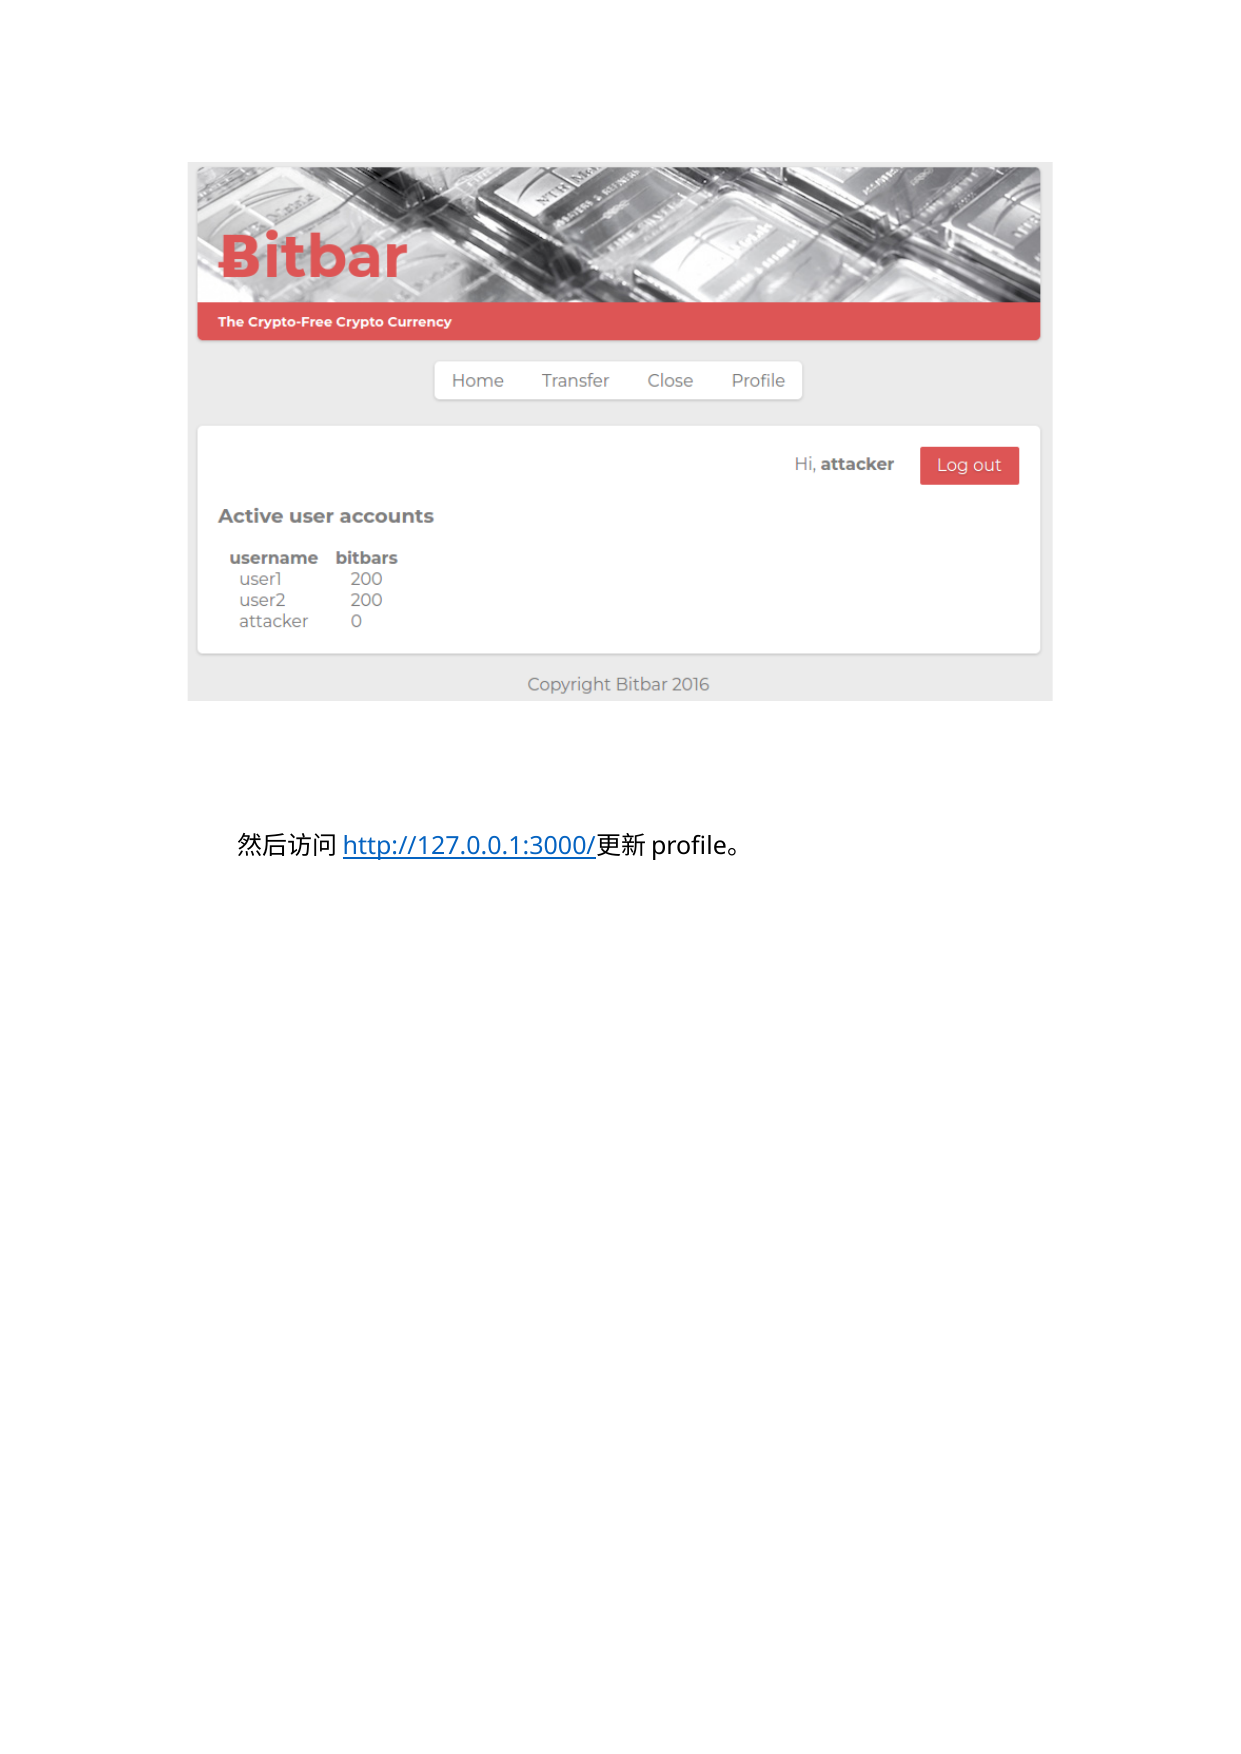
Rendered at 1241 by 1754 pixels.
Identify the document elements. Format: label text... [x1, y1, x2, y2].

picture [187, 162, 1053, 701]
text 然后访问http://127.0.0.1:3000/更新profile。 [187, 811, 1053, 876]
